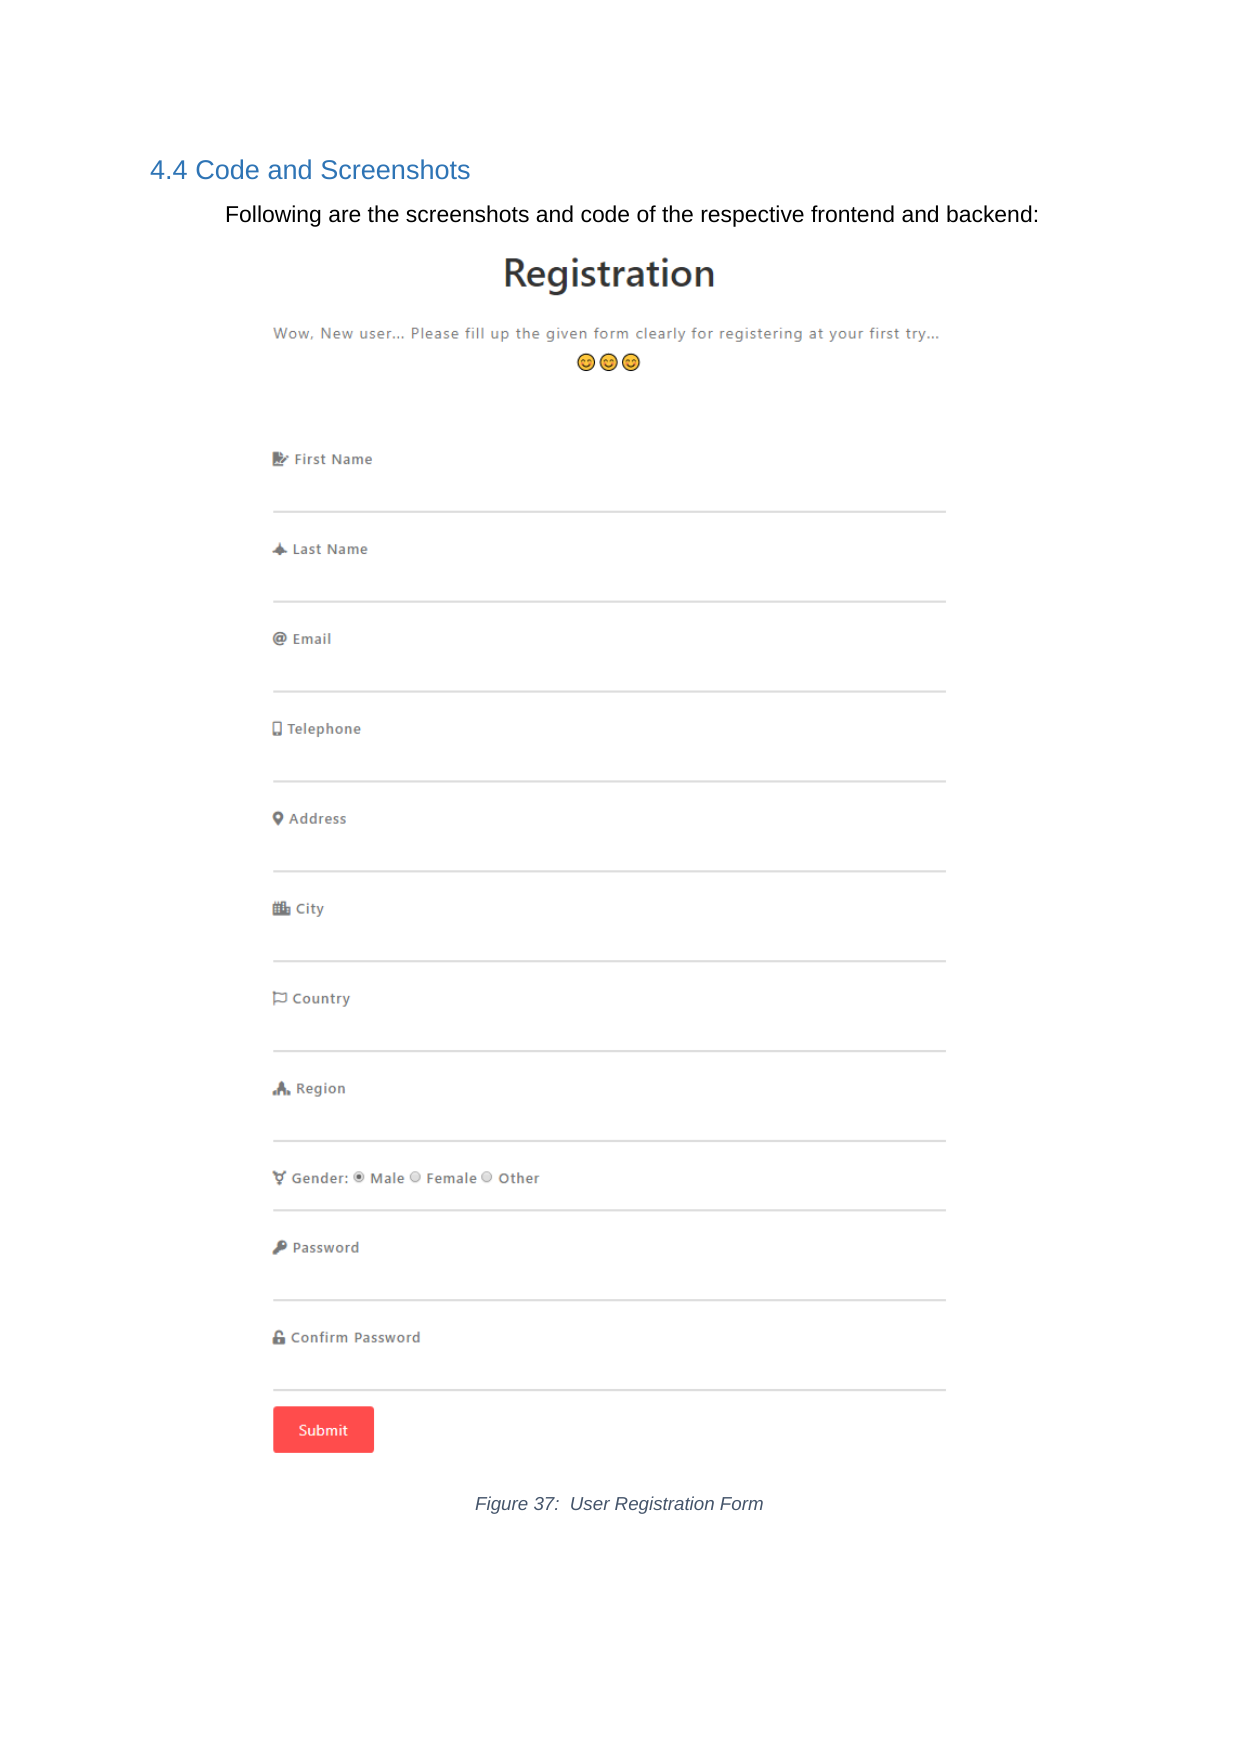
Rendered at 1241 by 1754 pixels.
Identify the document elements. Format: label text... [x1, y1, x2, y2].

subtitle 4.4 Code and Screenshots [150, 154, 1090, 185]
text Following are the screenshots and code of the respective frontend and backend: [150, 201, 1090, 227]
picture [230, 240, 1011, 1480]
